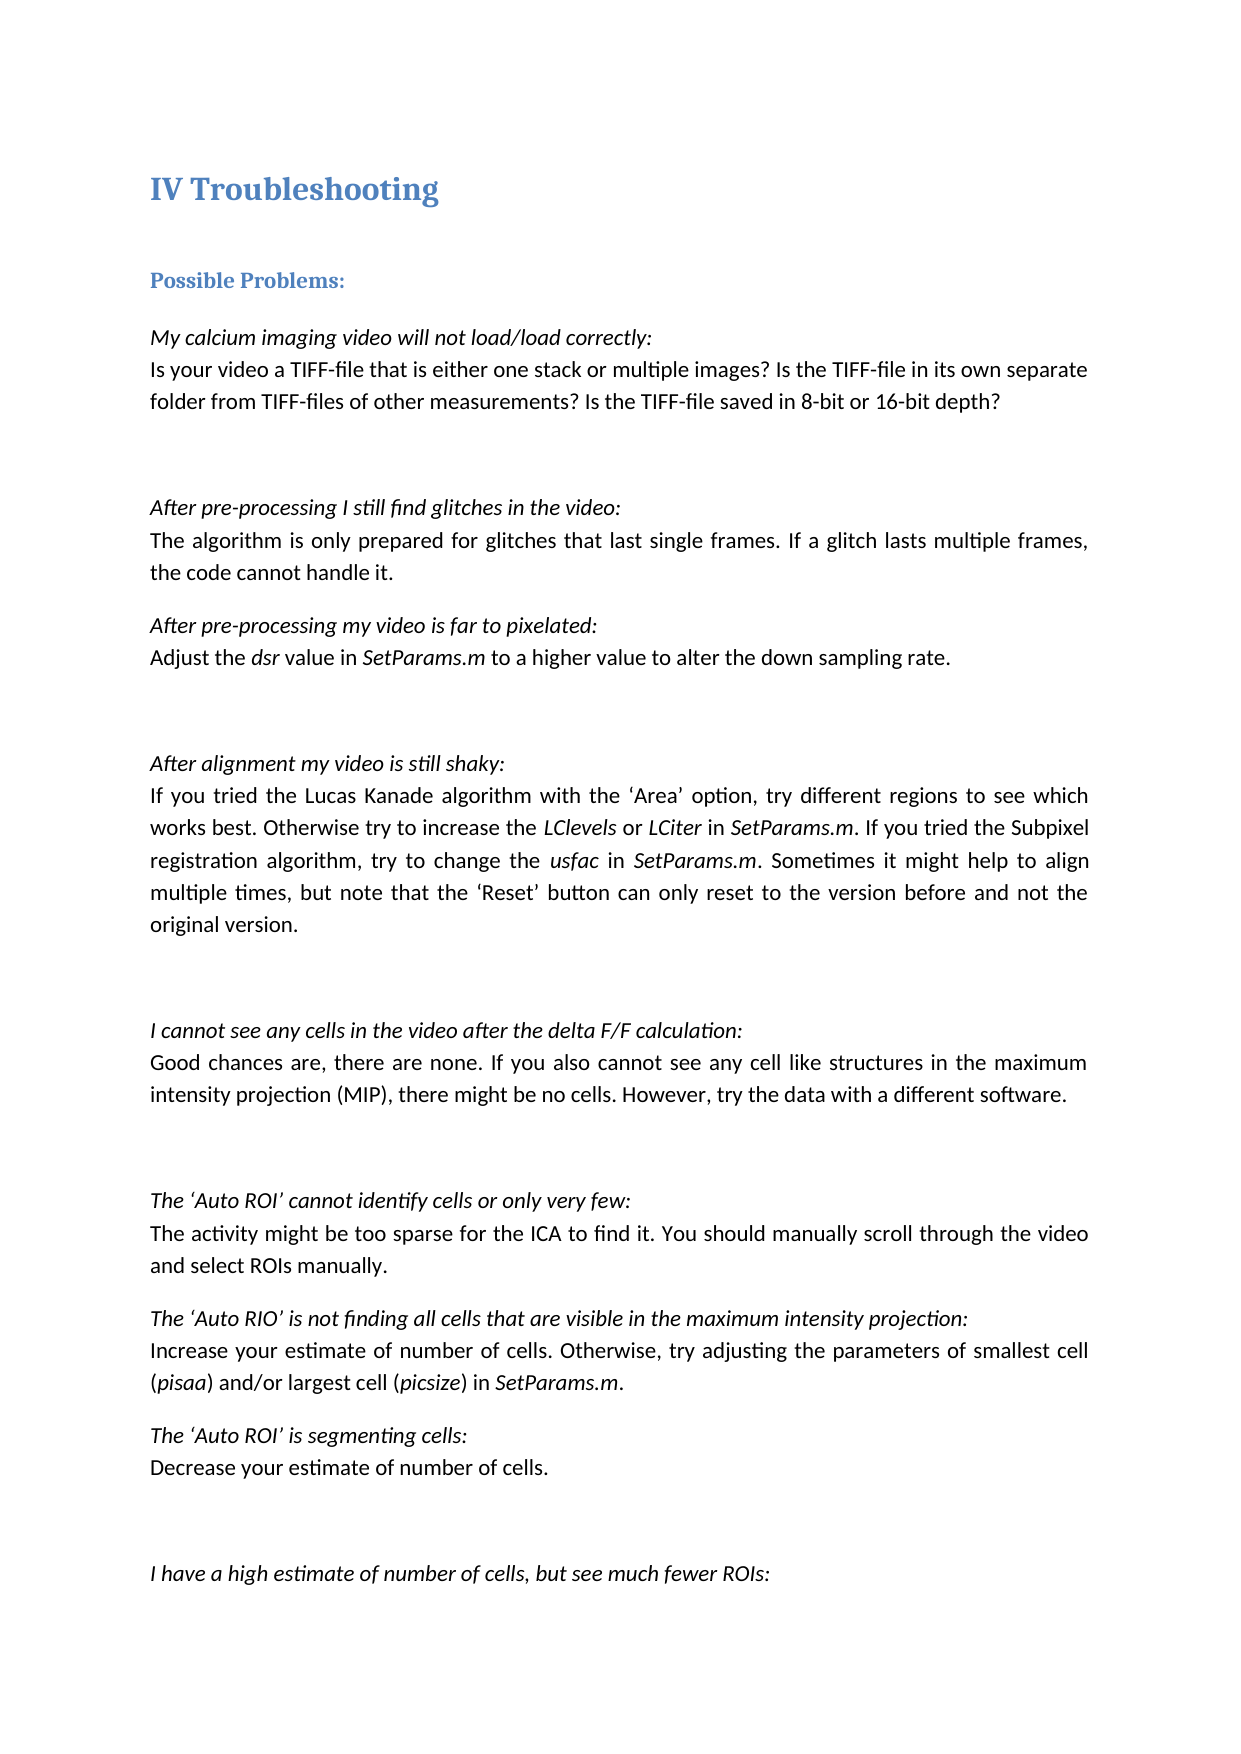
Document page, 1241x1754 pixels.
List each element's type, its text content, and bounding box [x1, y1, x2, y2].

text Adjust the dsr value in SetParams.m to a higher value to alter the down sampling rate. [150, 643, 1090, 671]
text Good chances are, there are none. If you also cannot see any cell like structures in the maximum intensity projection (MIP), there might be no cells. However, try the data with a different software. [150, 1048, 1090, 1108]
text I have a high estimate of number of cells, but see much fewer ROIs: [150, 1559, 1090, 1588]
subtitle Possible Problems: [150, 268, 1090, 294]
text My calcium imaging video will not load/load correctly: [150, 323, 1090, 351]
subtitle IV Troubleshooting [150, 171, 1090, 209]
text Is your video a TIFF-file that is either one stack or multiple images? Is the TIFF-file in its own separate folder from TIFF-files of other measurements? Is the TIFF-file saved in 8-bit or 16-bit depth? [150, 355, 1090, 416]
text After pre-processing my video is far to pixelated: [150, 611, 1090, 639]
text Increase your estimate of number of cells. Otherwise, try adjusting the parameters of smallest cell (pisaa) and/or largest cell (picsize) in SetParams.m. [150, 1336, 1090, 1396]
text After pre-processing I still find glitches in the video: [150, 493, 1090, 522]
text The ‘Auto ROI’ is segmenting cells: [150, 1421, 1090, 1449]
text The activity might be too sparse for the ICA to find it. You should manually scroll through the video and select ROIs manually. [150, 1219, 1090, 1279]
text I cannot see any cells in the video after the delta F/F calculation: [150, 1016, 1090, 1044]
text The ‘Auto ROI’ cannot identify cells or only very few: [150, 1187, 1090, 1214]
text After alignment my video is still shaky: [150, 749, 1090, 777]
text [150, 1453, 1090, 1482]
text If you tried the Lucas Kanade algorithm with the ‘Area’ option, try different regions to see which works best. Otherwise try to increase the LClevels or LCiter in SetParams.m. If you tried the Subpixel registration algorithm, try to change the usfac in SetParams.m. Sometimes it might help to align multiple times, but note that the ‘Reset’ button can only reset to the version before and not the original version. [150, 781, 1090, 938]
text The ‘Auto RIO’ is not finding all cells that are visible in the maximum intensity projection: [150, 1304, 1090, 1332]
text The algorithm is only prepared for glitches that last single frames. If a glitch lasts multiple frames, the code cannot handle it. [150, 526, 1090, 586]
